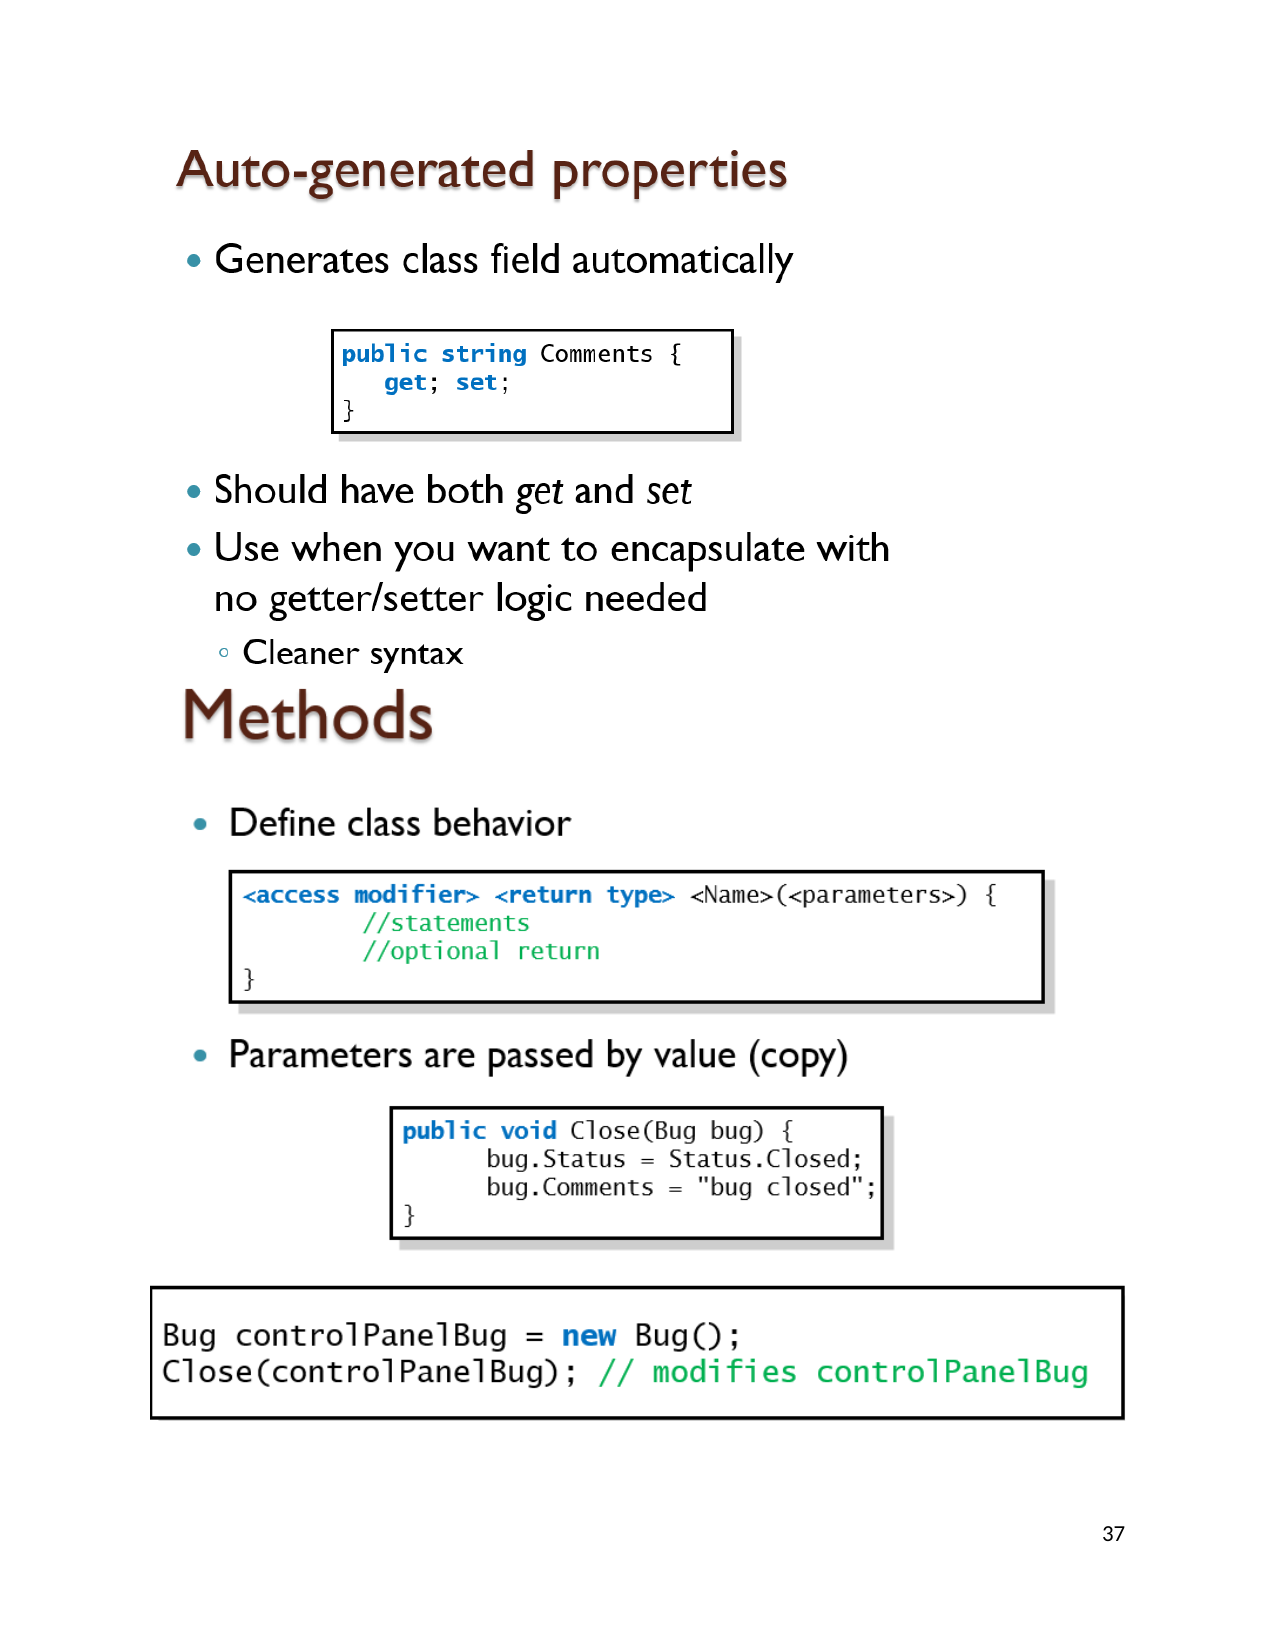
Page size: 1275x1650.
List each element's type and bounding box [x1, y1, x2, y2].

picture [150, 150, 893, 674]
picture [150, 683, 1125, 1421]
